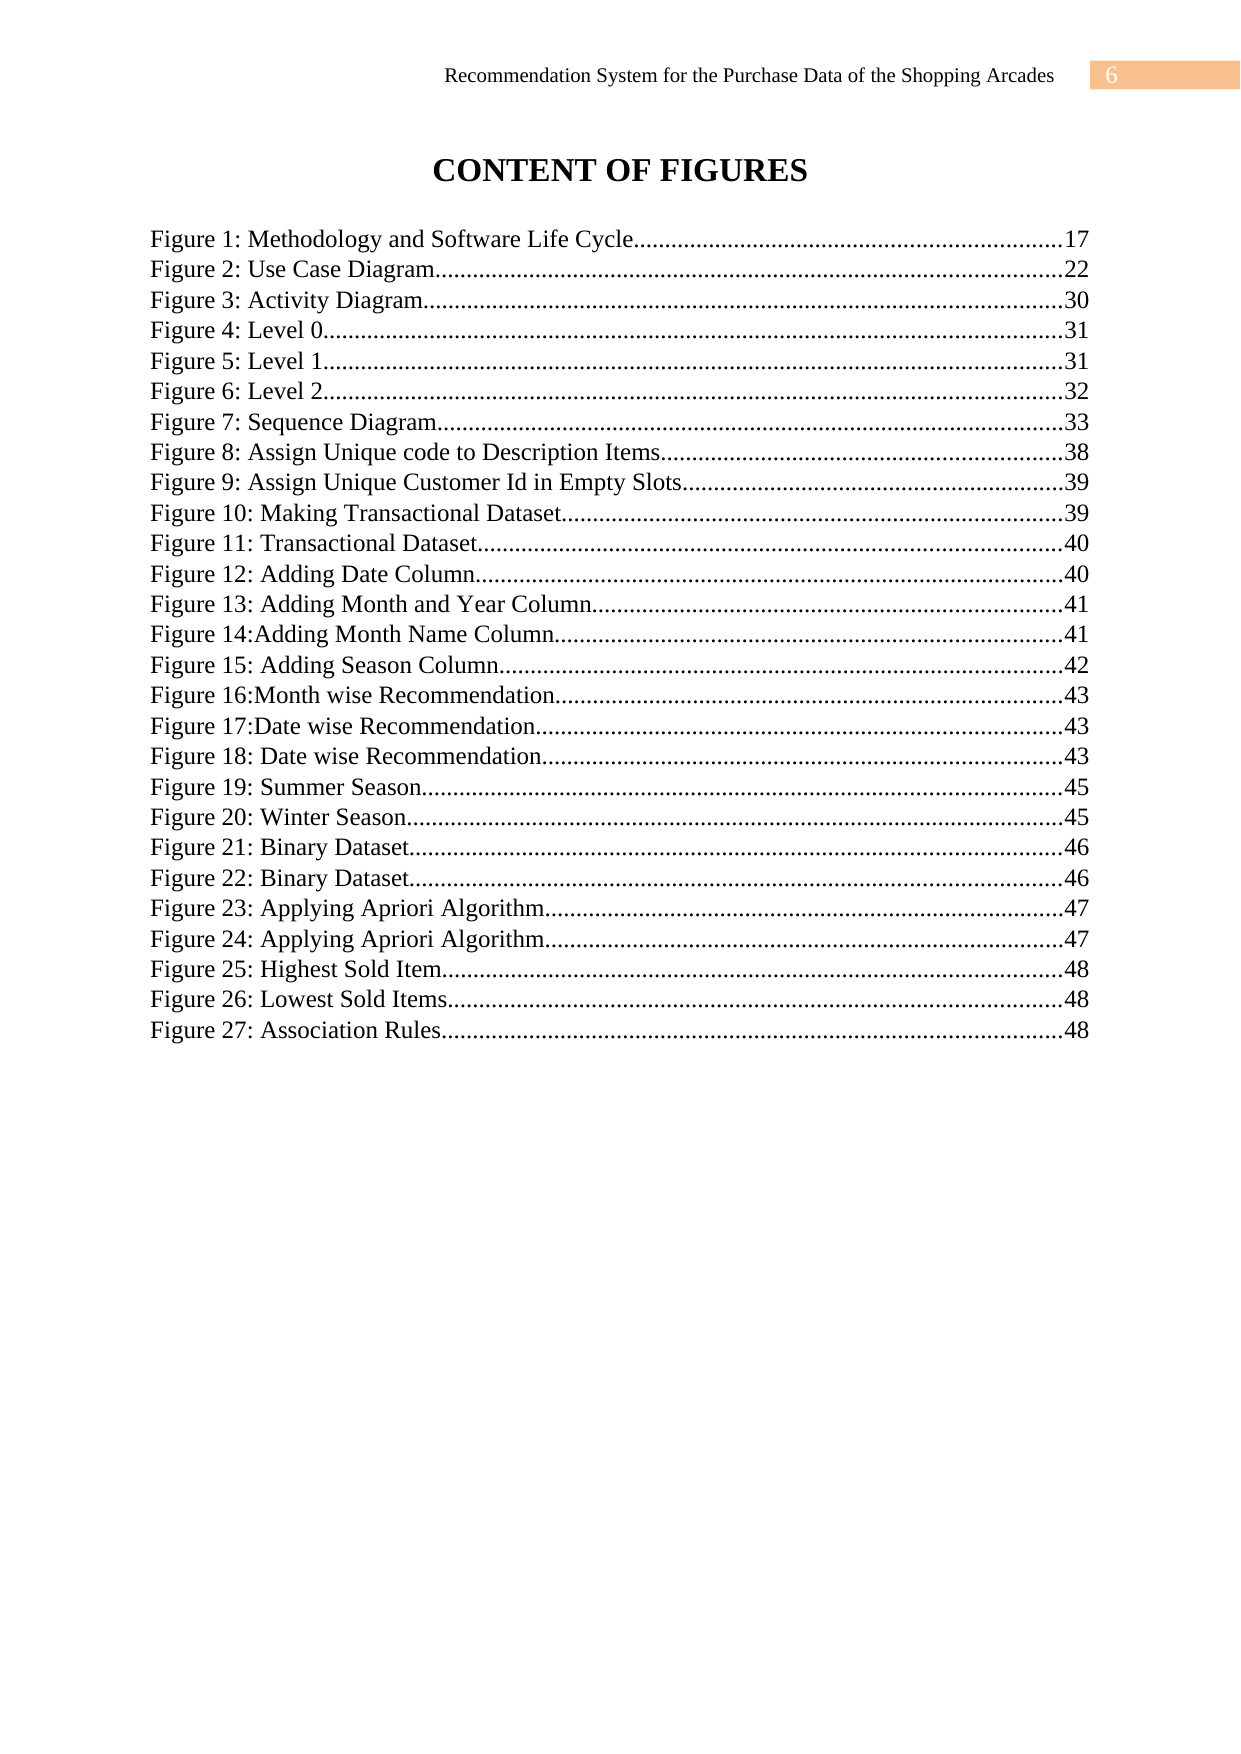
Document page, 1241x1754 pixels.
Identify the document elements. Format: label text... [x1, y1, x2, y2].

text Figure 21: Binary Dataset 46 [150, 832, 1090, 861]
text Figure 24: Applying Apriori Algorithm 47 [150, 924, 1090, 952]
text Figure 5: Level 1 31 [150, 346, 1090, 374]
text Figure 10: Making Transactional Dataset 39 [150, 498, 1090, 527]
text Figure 4: Level 0 31 [150, 315, 1090, 344]
text Figure 27: Association Rules 48 [150, 1015, 1090, 1044]
text Figure 13: Adding Month and Year Column 41 [150, 589, 1090, 618]
text Figure 11: Transactional Dataset 40 [150, 528, 1090, 557]
text Figure 16:Month wise Recommendation 43 [150, 680, 1090, 709]
text Figure 26: Lowest Sold Items 48 [150, 984, 1090, 1013]
text Figure 3: Activity Diagram 30 [150, 285, 1090, 314]
text Figure 18: Date wise Recommendation 43 [150, 741, 1090, 770]
text Figure 22: Binary Dataset 46 [150, 863, 1090, 892]
text Figure 8: Assign Unique code to Description Items 38 [150, 437, 1090, 466]
text Figure 20: Winter Season 45 [150, 802, 1090, 831]
text Figure 2: Use Case Diagram 22 [150, 254, 1090, 283]
text Figure 14:Adding Month Name Column 41 [150, 619, 1090, 648]
text Figure 17:Date wise Recommendation 43 [150, 711, 1090, 739]
text Figure 25: Highest Sold Item 48 [150, 954, 1090, 983]
text Figure 9: Assign Unique Customer Id in Empty Slots 39 [150, 467, 1090, 496]
text Figure 6: Level 2 32 [150, 376, 1090, 405]
text Figure 15: Adding Season Column 42 [150, 650, 1090, 679]
text Figure 7: Sequence Diagram 33 [150, 407, 1090, 435]
text Figure 19: Summer Season 45 [150, 772, 1090, 800]
text Figure 23: Applying Apriori Algorithm 47 [150, 893, 1090, 922]
text Figure 1: Methodology and Software Life Cycle 17 [150, 224, 1090, 253]
text CONTENT OF FIGURES [150, 150, 1090, 188]
text Figure 12: Adding Date Column 40 [150, 559, 1090, 587]
